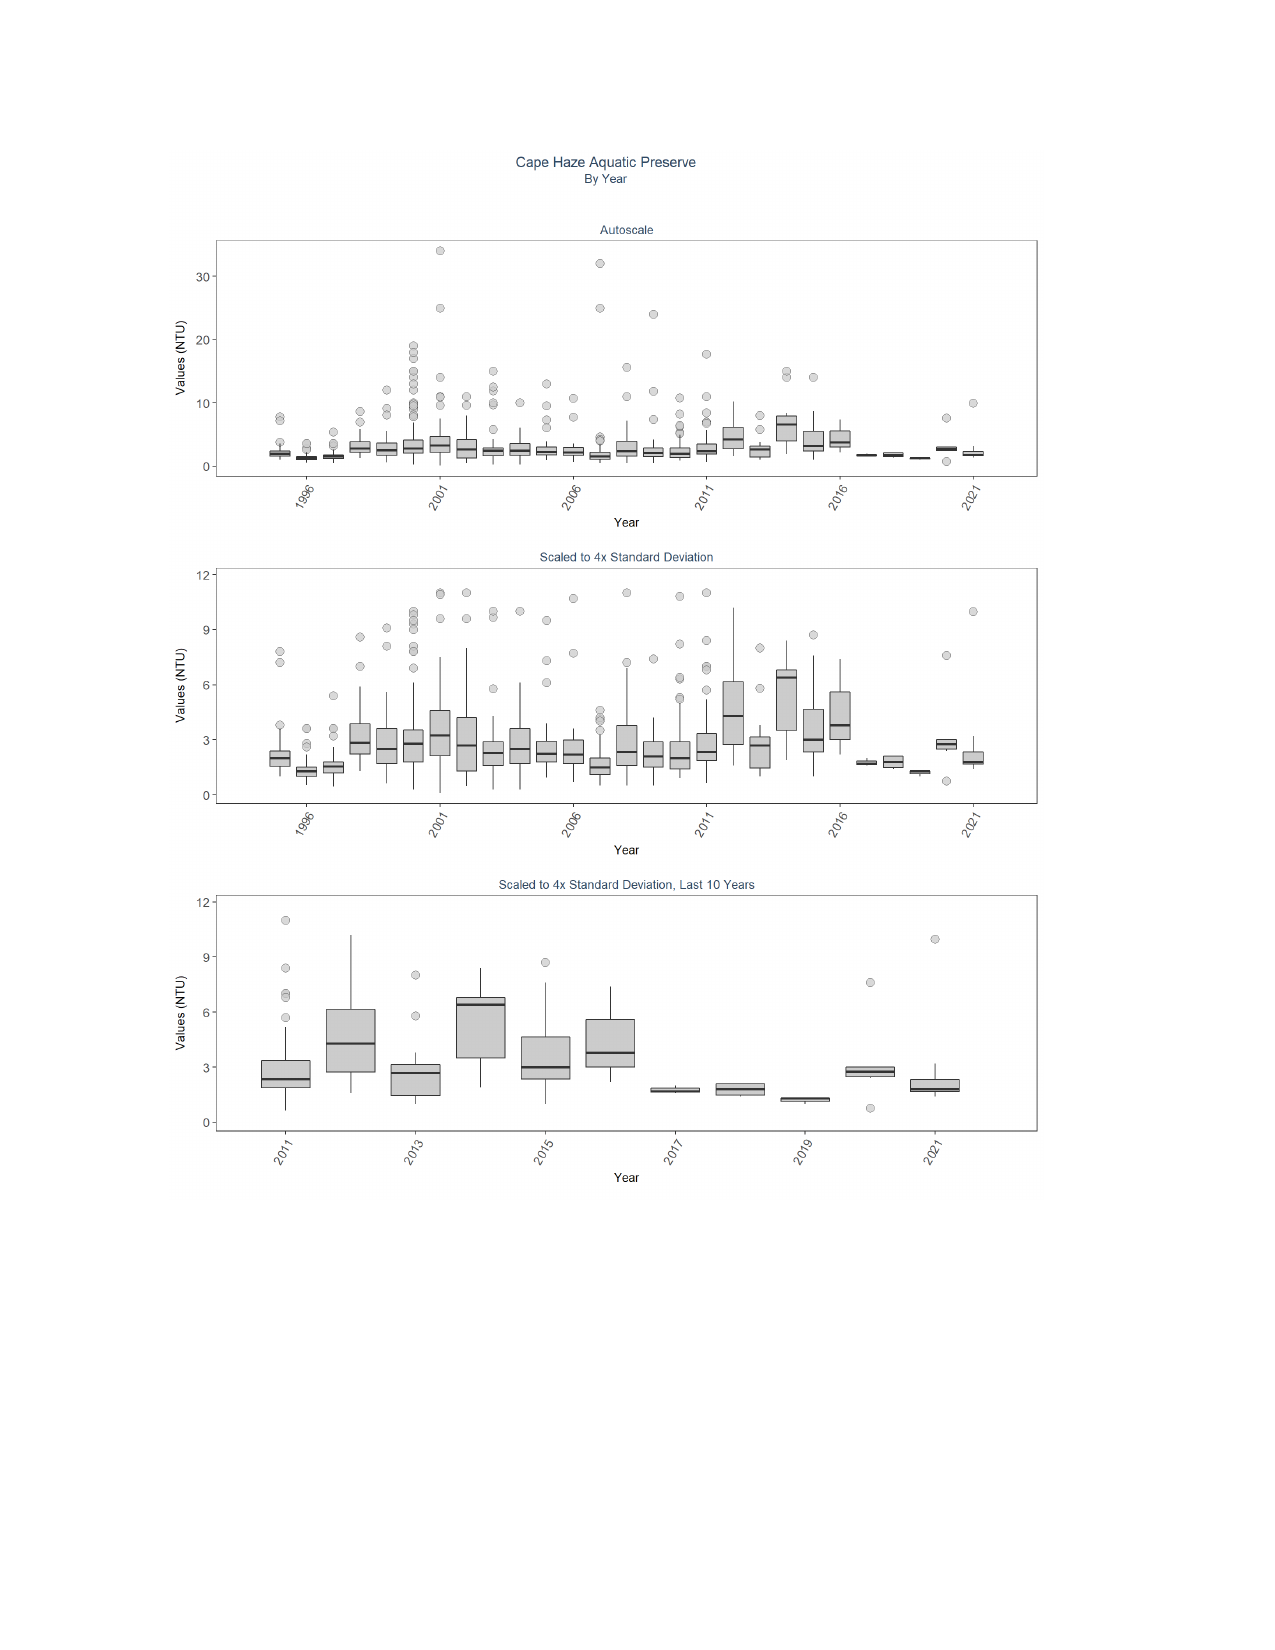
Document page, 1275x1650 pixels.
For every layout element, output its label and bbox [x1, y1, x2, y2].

picture [168, 150, 1044, 1200]
